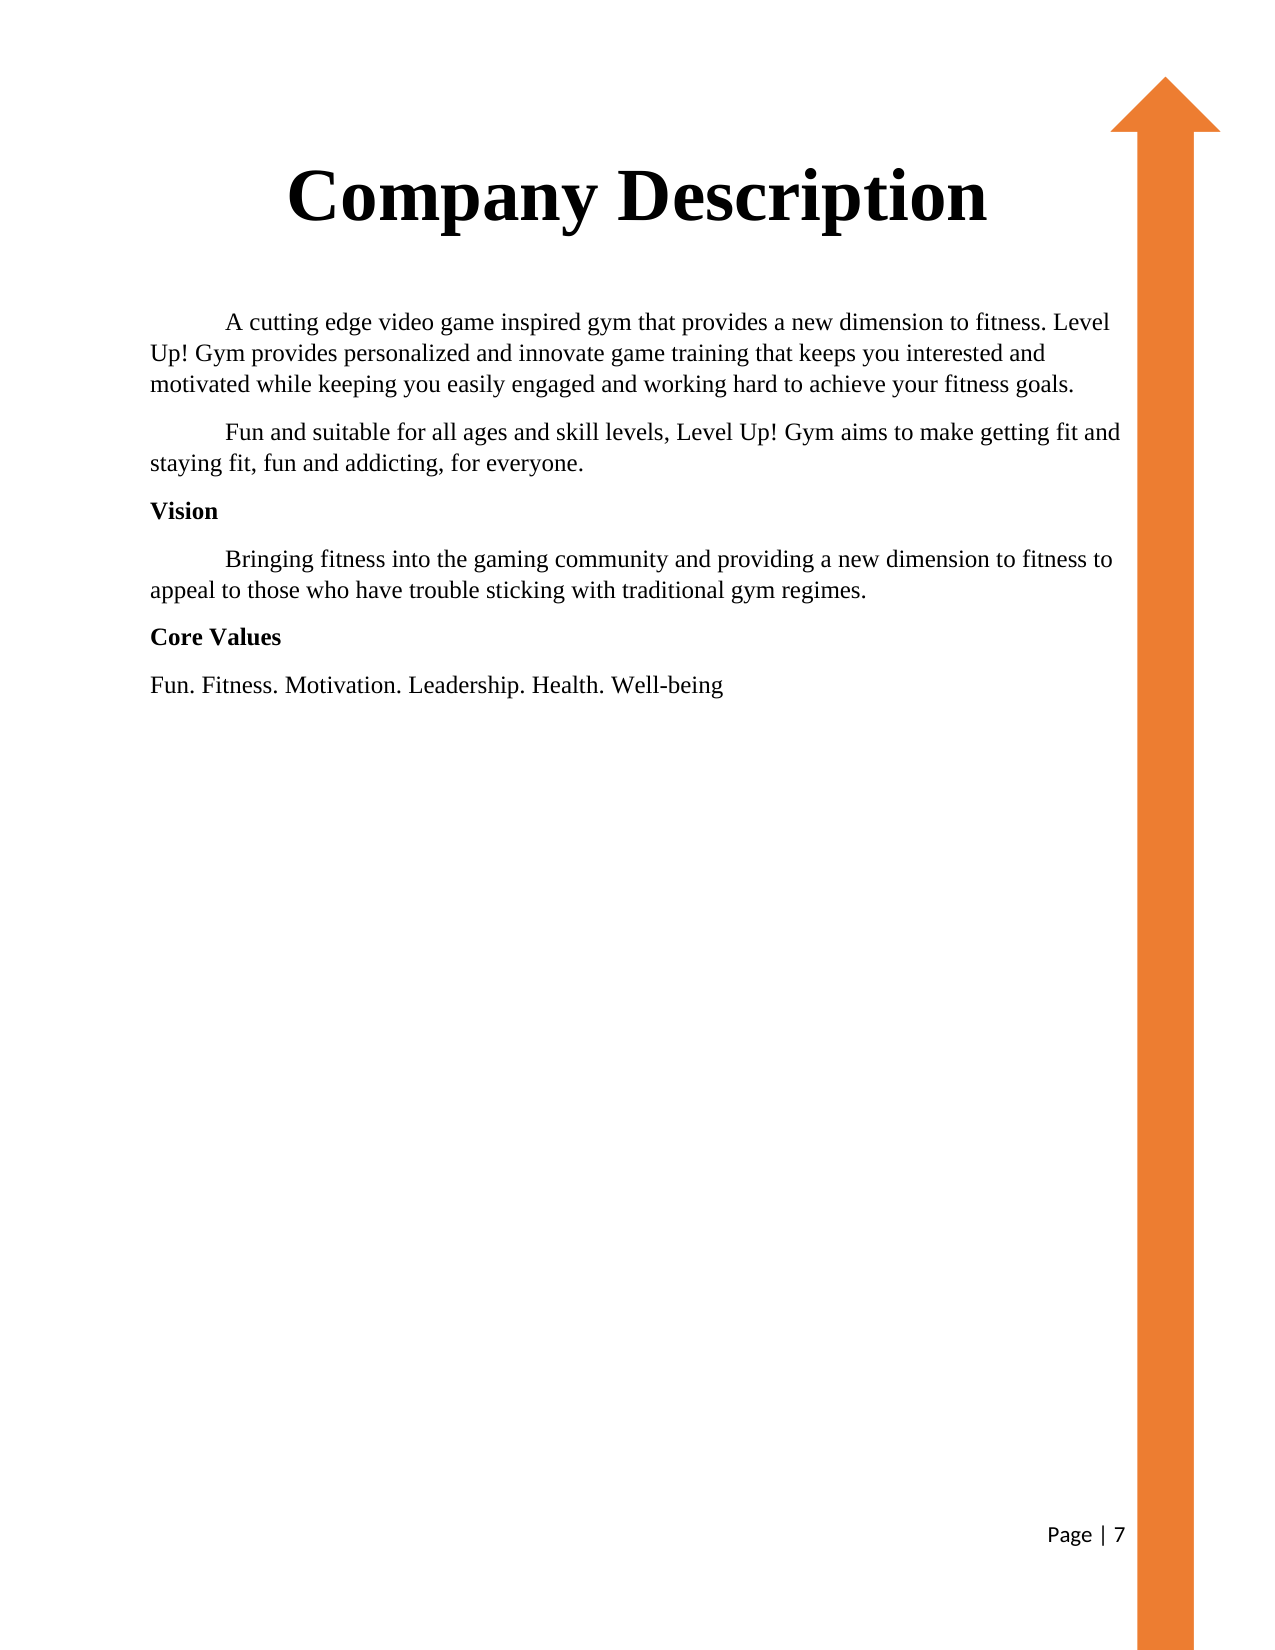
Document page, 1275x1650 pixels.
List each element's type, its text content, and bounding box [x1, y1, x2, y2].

text Fun and suitable for all ages and skill levels, Level Up! Gym aims to make getting fit and staying fit, fun and addicting, for everyone. [150, 417, 1125, 477]
text Company Description [150, 150, 1125, 236]
text Bringing fitness into the gaming community and providing a new dimension to fitness to appeal to those who have trouble sticking with traditional gym regimes. [150, 544, 1125, 603]
text Fun. Fitness. Motivation. Leadership. Health. Well-being [150, 670, 1125, 699]
text A cutting edge video game inspired gym that provides a new dimension to fitness. Level Up! Gym provides personalized and innovate game training that keeps you interested and motivated while keeping you easily engaged and working hard to achieve your fitness goals. [150, 307, 1125, 398]
text Vision [150, 496, 1125, 525]
text Core Values [150, 622, 1125, 651]
